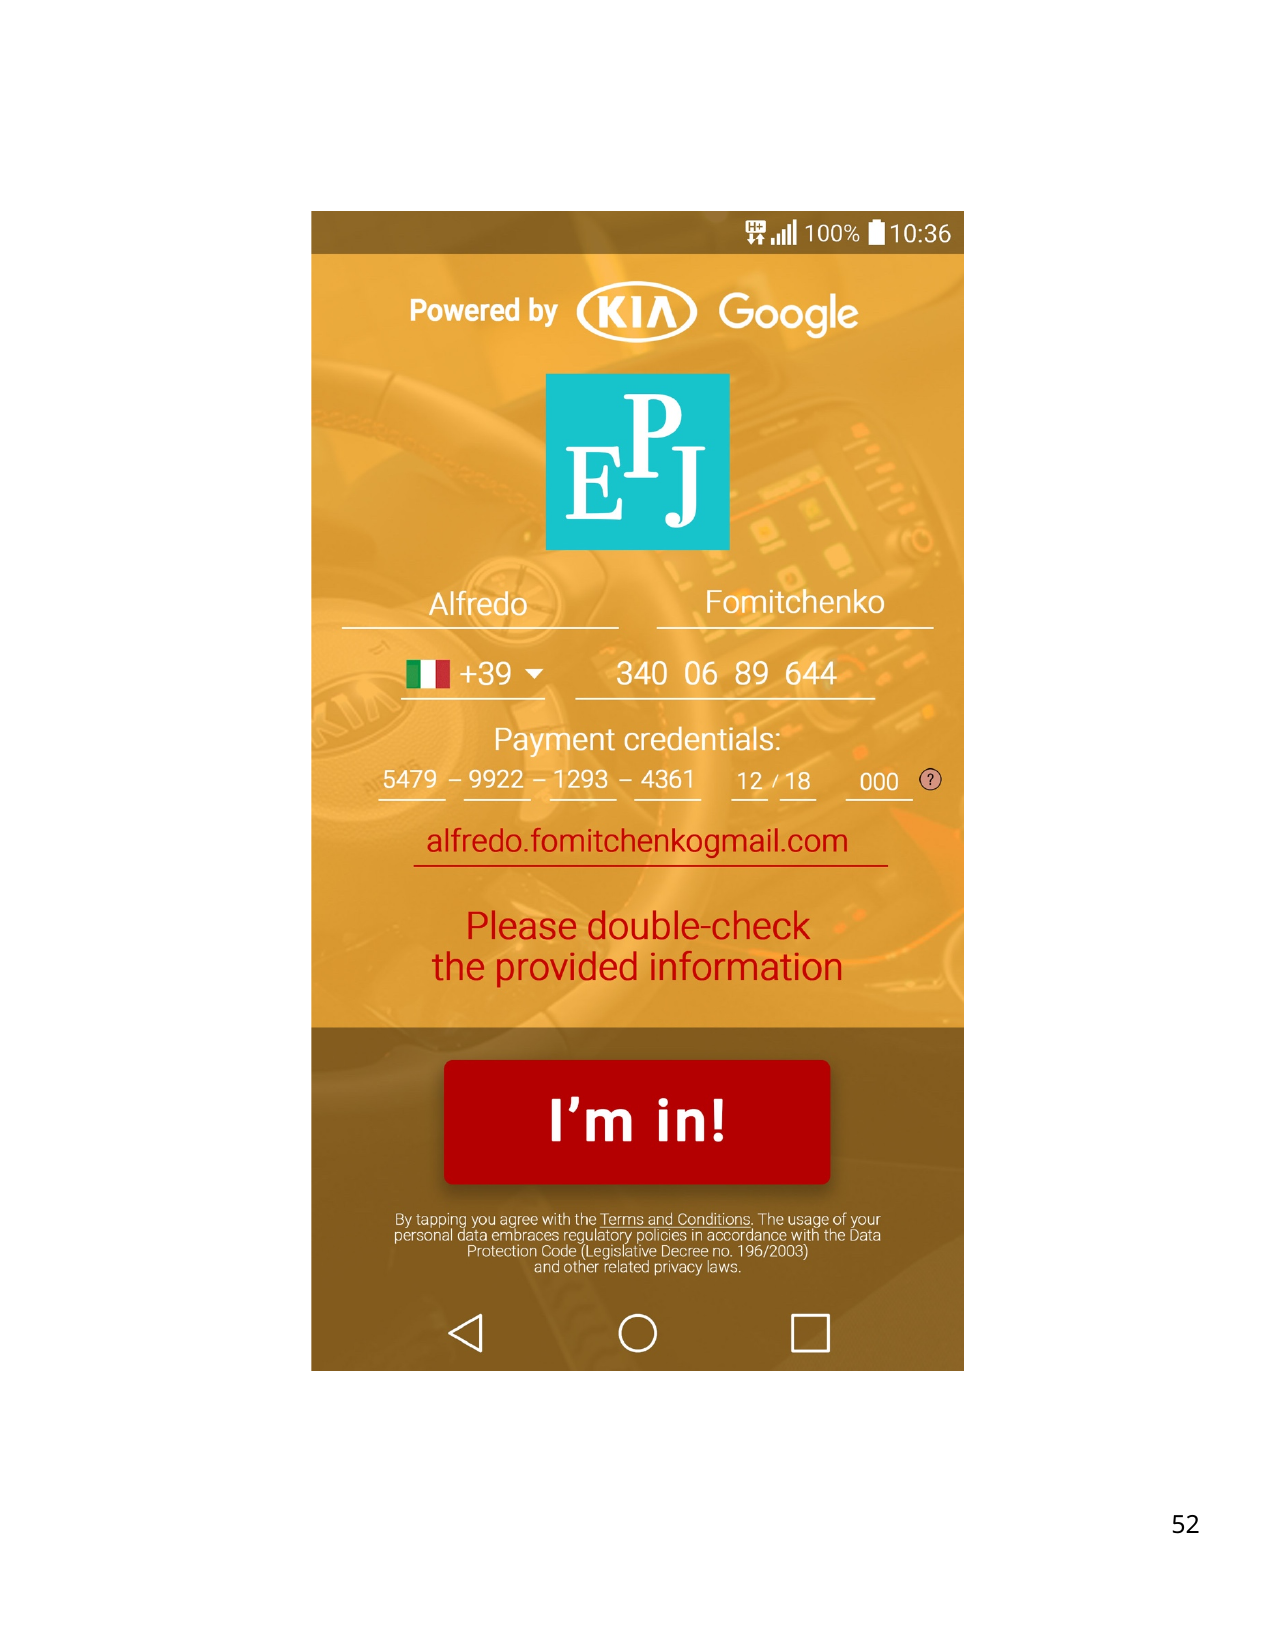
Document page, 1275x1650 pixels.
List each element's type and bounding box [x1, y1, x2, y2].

picture [311, 211, 964, 1371]
